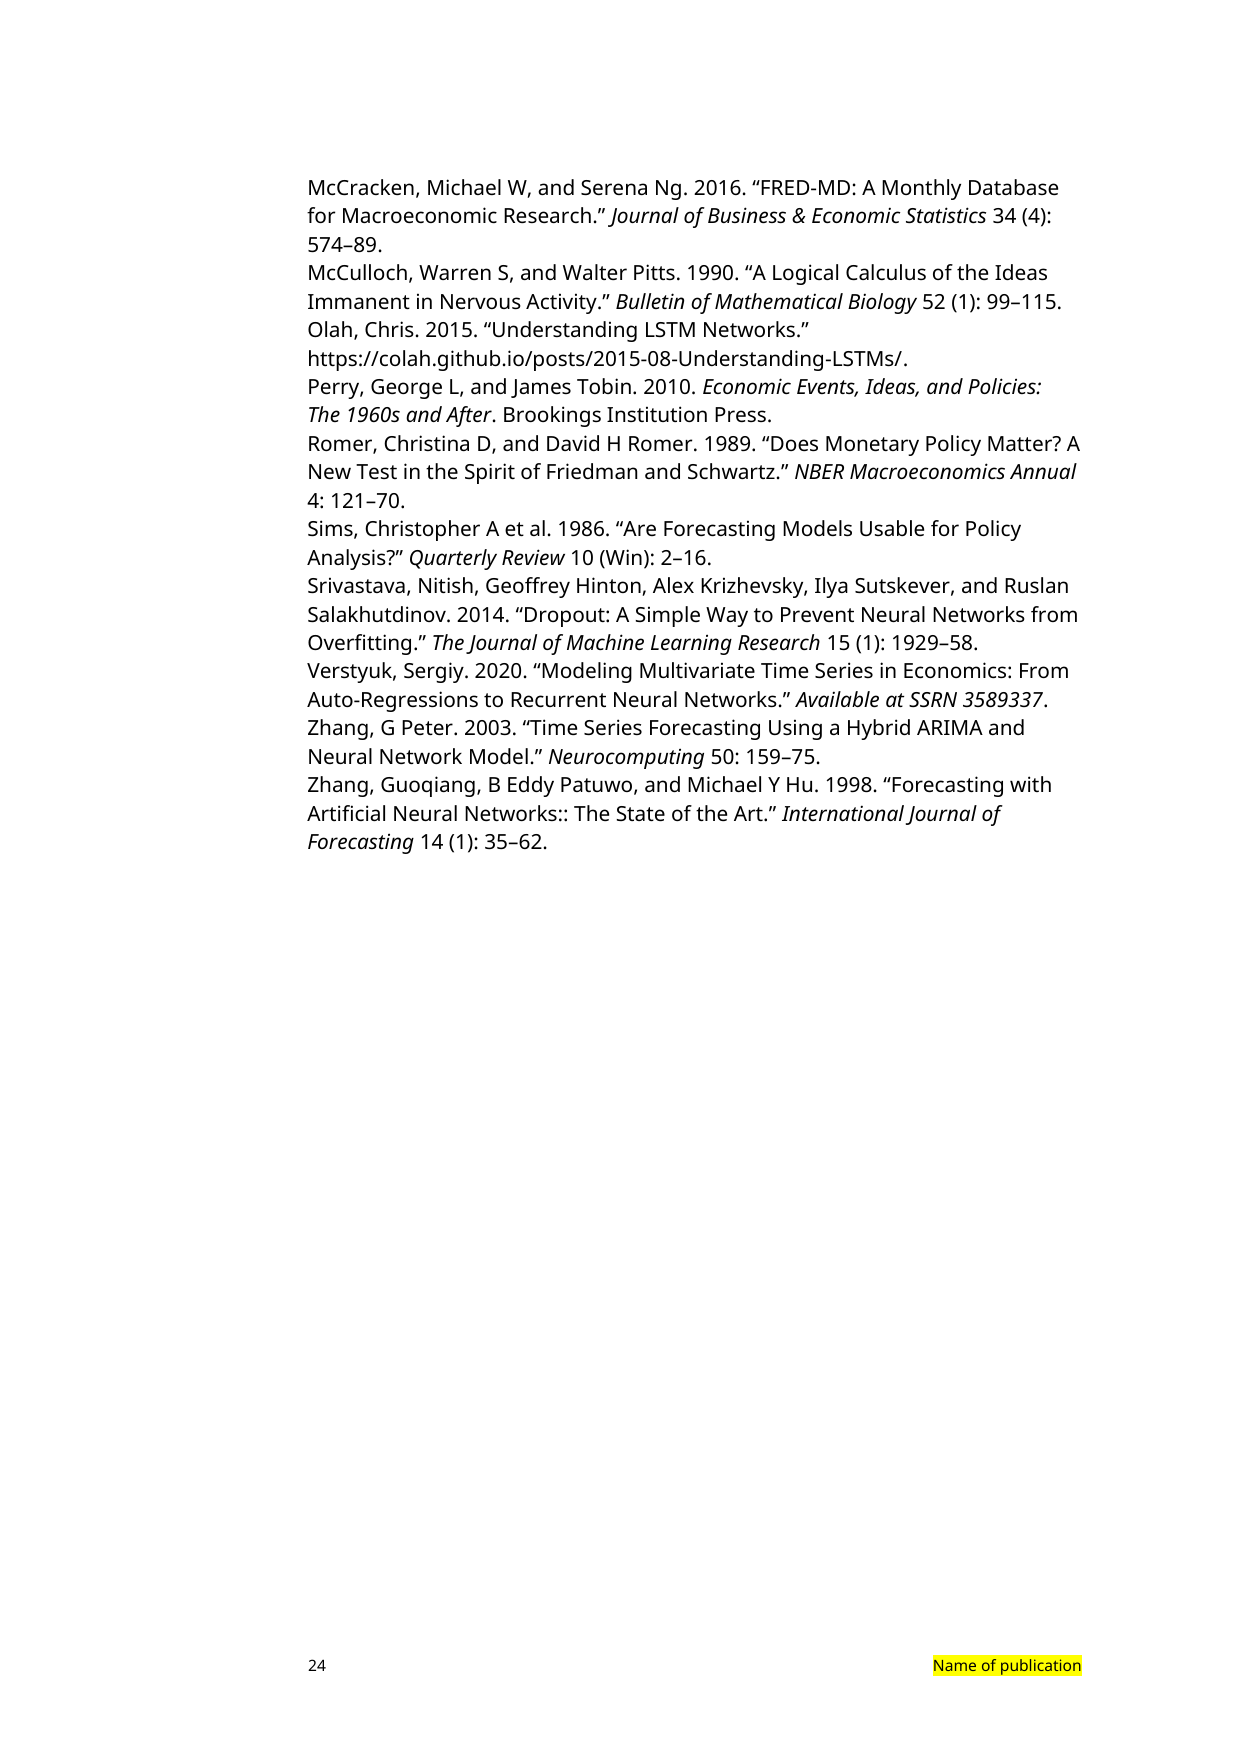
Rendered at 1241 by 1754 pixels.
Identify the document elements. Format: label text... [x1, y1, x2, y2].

text Sims, Christopher A et al. 1986. “Are Forecasting Models Usable for Policy Analysis?” Quarterly Review 10 (Win): 2–16. [307, 514, 1081, 571]
text Romer, Christina D, and David H Romer. 1989. “Does Monetary Policy Matter? A New Test in the Spirit of Friedman and Schwartz.” NBER Macroeconomics Annual 4: 121–70. [307, 429, 1081, 514]
text McCracken, Michael W, and Serena Ng. 2016. “FRED-MD: A Monthly Database for Macroeconomic Research.” Journal of Business & Economic Statistics 34 (4): 574–89. [307, 173, 1081, 258]
text Zhang, Guoqiang, B Eddy Patuwo, and Michael Y Hu. 1998. “Forecasting with Artificial Neural Networks:: The State of the Art.” International Journal of Forecasting 14 (1): 35–62. [307, 770, 1081, 856]
text Olah, Chris. 2015. “Understanding LSTM Networks.” https://colah.github.io/posts/2015-08-Understanding-LSTMs/. [307, 315, 1081, 372]
text Srivastava, Nitish, Geoffrey Hinton, Alex Krizhevsky, Ilya Sutskever, and Ruslan Salakhutdinov. 2014. “Dropout: A Simple Way to Prevent Neural Networks from Overfitting.” The Journal of Machine Learning Research 15 (1): 1929–58. [307, 571, 1081, 657]
text Zhang, G Peter. 2003. “Time Series Forecasting Using a Hybrid ARIMA and Neural Network Model.” Neurocomputing 50: 159–75. [307, 713, 1081, 770]
text McCulloch, Warren S, and Walter Pitts. 1990. “A Logical Calculus of the Ideas Immanent in Nervous Activity.” Bulletin of Mathematical Biology 52 (1): 99–115. [307, 258, 1081, 315]
text Verstyuk, Sergiy. 2020. “Modeling Multivariate Time Series in Economics: From Auto-Regressions to Recurrent Neural Networks.” Available at SSRN 3589337. [307, 657, 1081, 713]
text Perry, George L, and James Tobin. 2010. Economic Events, Ideas, and Policies: The 1960s and After. Brookings Institution Press. [307, 372, 1081, 429]
